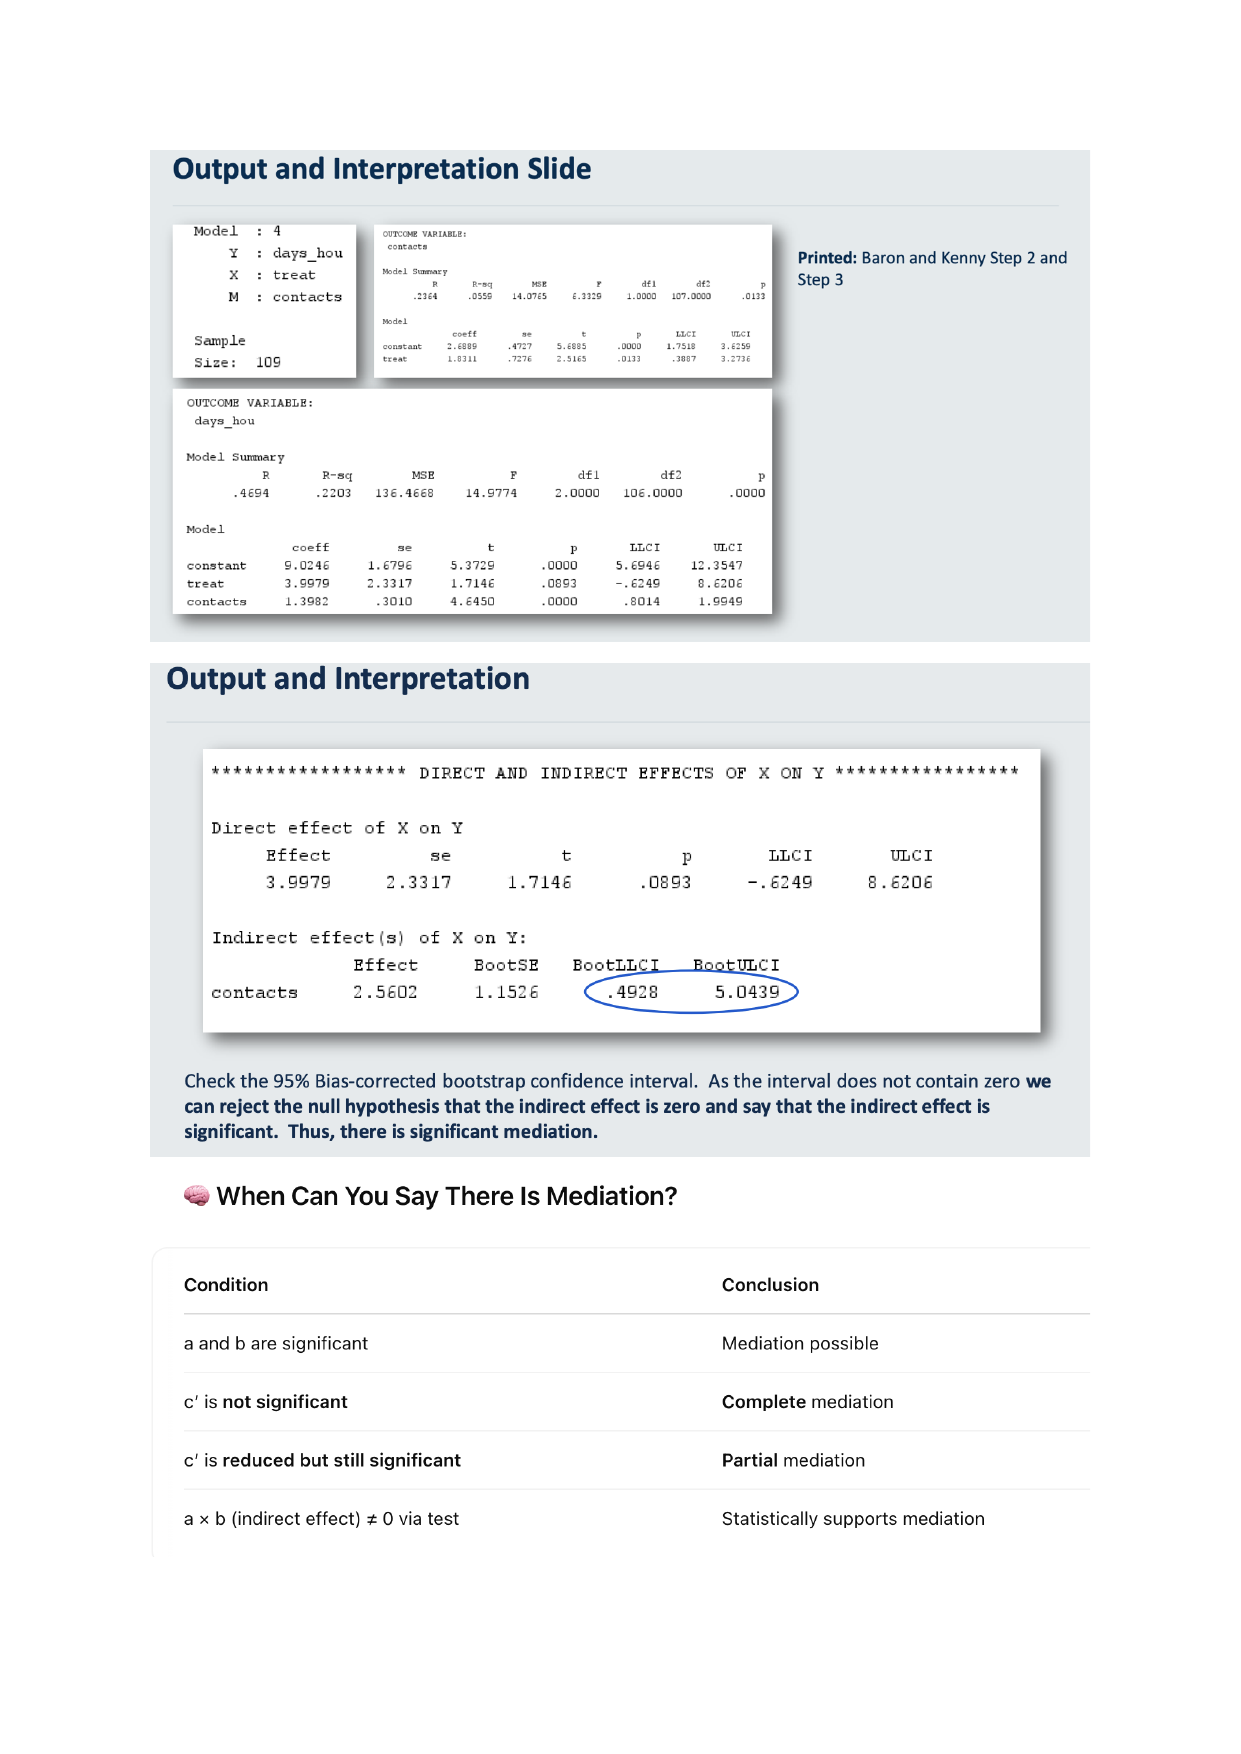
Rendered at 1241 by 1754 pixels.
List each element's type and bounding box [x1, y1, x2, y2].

picture [150, 663, 1091, 1157]
picture [150, 150, 1091, 642]
picture [150, 1178, 1091, 1557]
